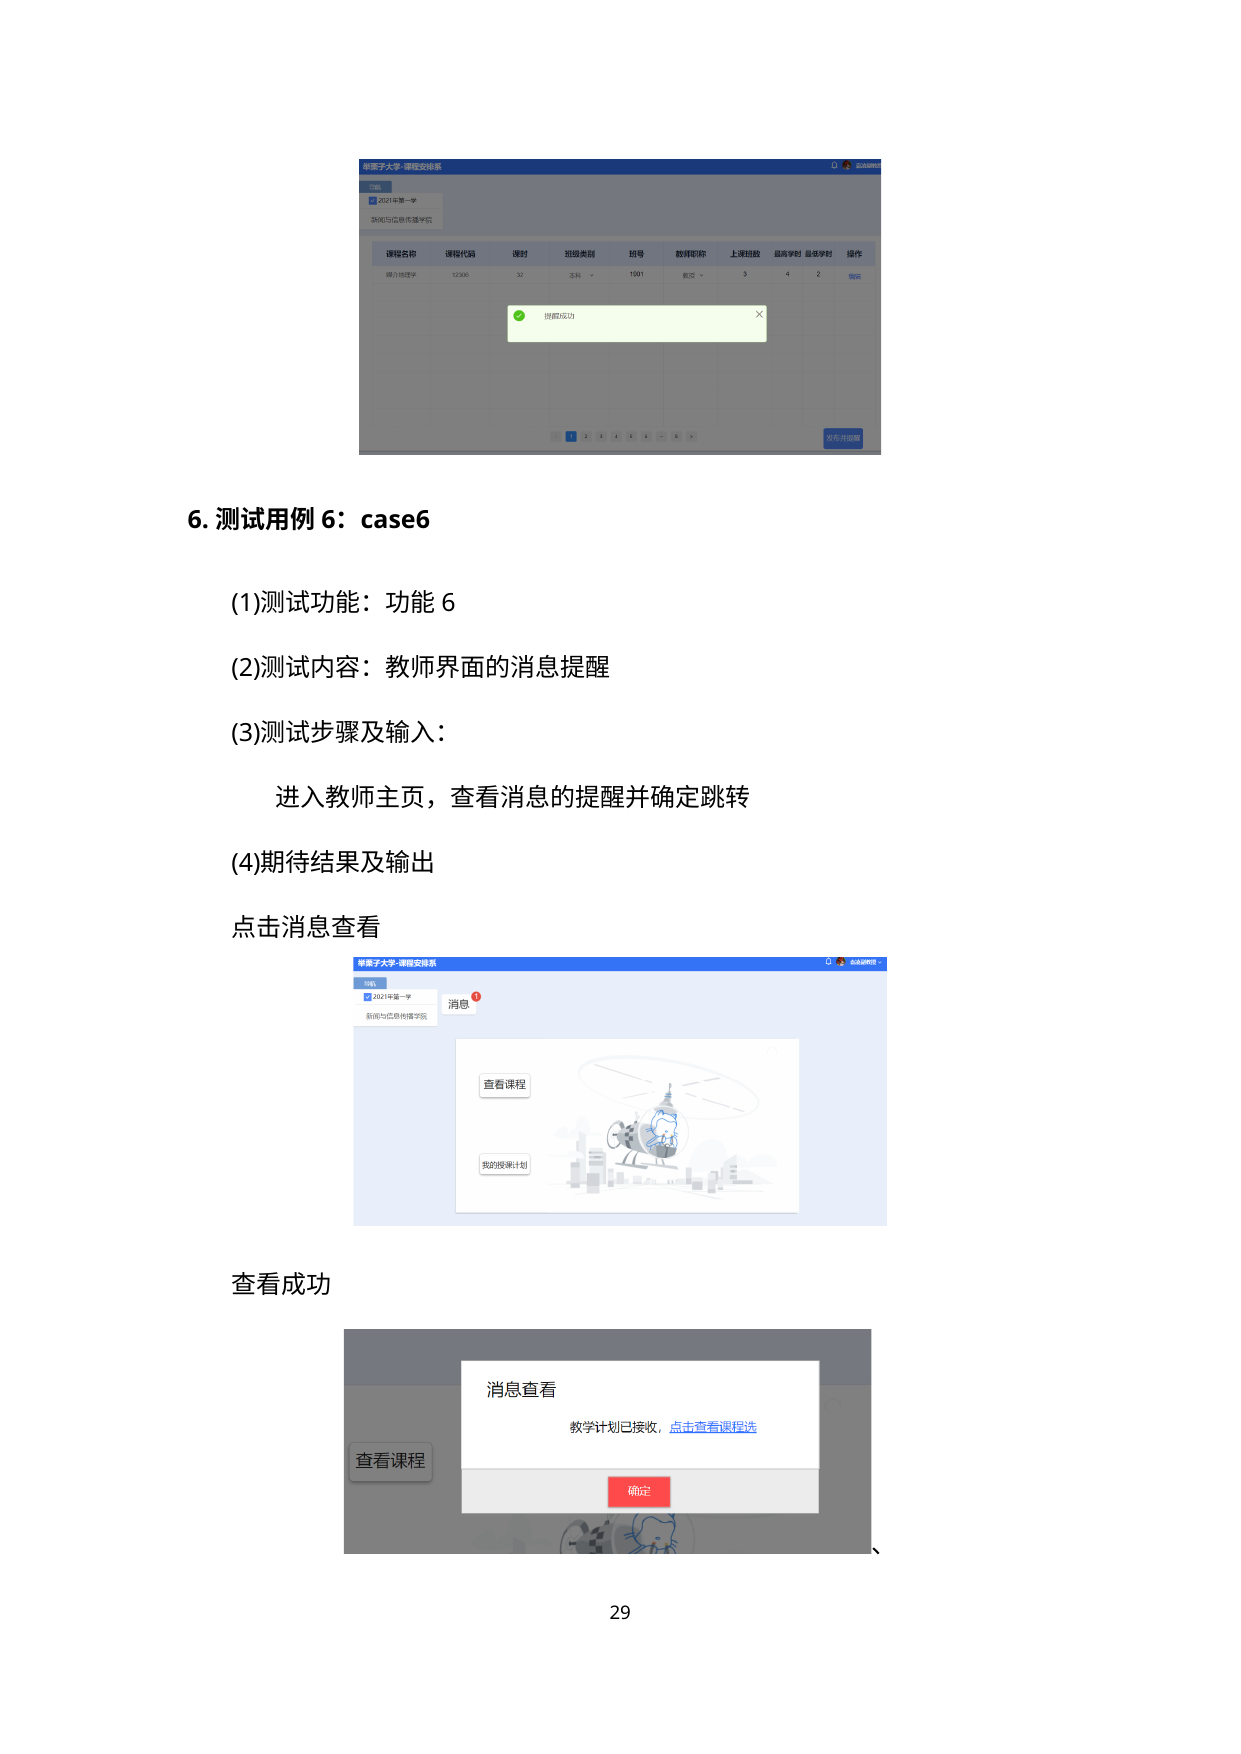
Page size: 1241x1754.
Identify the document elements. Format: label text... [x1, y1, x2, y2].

text (2)测试内容：教师界面的消息提醒 [231, 633, 1053, 698]
text 点击消息查看 [231, 893, 1053, 958]
picture [343, 1329, 872, 1554]
text (1)测试功能：功能 6 [231, 568, 1053, 633]
text (3)测试步骤及输入： [231, 698, 1053, 763]
text 进入教师主页，查看消息的提醒并确定跳转 [231, 763, 1053, 828]
text 6. 测试用例 6：case6 [187, 485, 1053, 550]
text 查看成功 [231, 1250, 1053, 1315]
picture [353, 957, 887, 1226]
picture [359, 159, 882, 455]
text (4)期待结果及输出 [231, 828, 1053, 893]
